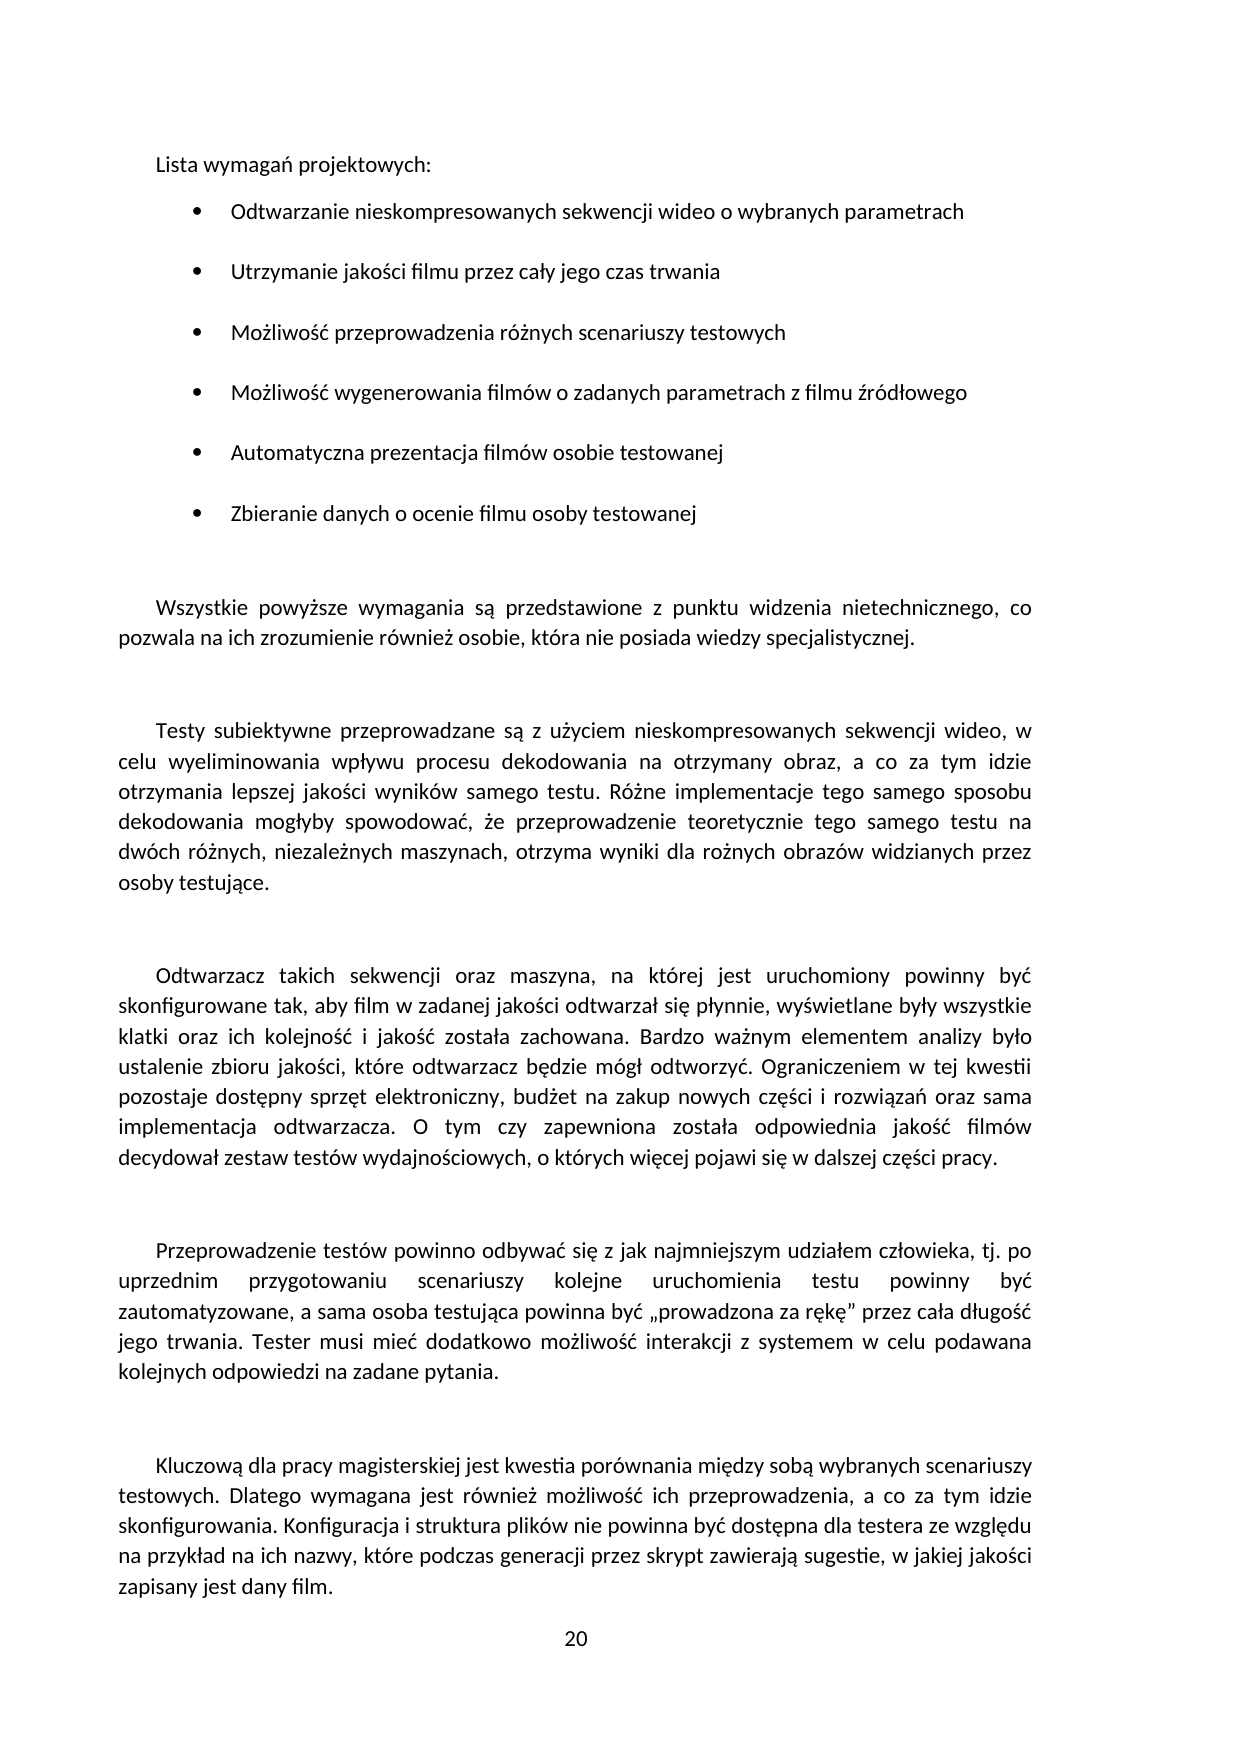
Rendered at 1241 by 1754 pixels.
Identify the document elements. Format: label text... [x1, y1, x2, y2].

text Przeprowadzenie testów powinno odbywać się z jak najmniejszym udziałem człowieka, tj. po uprzednim przygotowaniu scenariuszy kolejne uruchomienia testu powinny być zautomatyzowane, a sama osoba testująca powinna być „prowadzona za rękę” przez cała długość jego trwania. Tester musi mieć dodatkowo możliwość interakcji z systemem w celu podawana kolejnych odpowiedzi na zadane pytania. [118, 1236, 1033, 1385]
text Kluczową dla pracy magisterskiej jest kwestia porównania między sobą wybranych scenariuszy testowych. Dlatego wymagana jest również możliwość ich przeprowadzenia, a co za tym idzie skonfigurowania. Konfiguracja i struktura plików nie powinna być dostępna dla testera ze względu na przykład na ich nazwy, które podczas generacji przez skrypt zawierają sugestie, w jakiej jakości zapisany jest dany film. [118, 1451, 1033, 1600]
list Odtwarzanie nieskompresowanych sekwencji wideo o wybranych parametrach [193, 197, 1033, 225]
text Odtwarzacz takich sekwencji oraz maszyna, na której jest uruchomiony powinny być skonfigurowane tak, aby film w zadanej jakości odtwarzał się płynnie, wyświetlane były wszystkie klatki oraz ich kolejność i jakość została zachowana. Bardzo ważnym elementem analizy było ustalenie zbioru jakości, które odtwarzacz będzie mógł odtworzyć. Ograniczeniem w tej kwestii pozostaje dostępny sprzęt elektroniczny, budżet na zakup nowych części i rozwiązań oraz sama implementacja odtwarzacza. O tym czy zapewniona została odpowiednia jakość filmów decydował zestaw testów wydajnościowych, o których więcej pojawi się w dalszej części pracy. [118, 961, 1033, 1171]
text Wszystkie powyższe wymagania są przedstawione z punktu widzenia nietechnicznego, co pozwala na ich zrozumienie również osobie, która nie posiada wiedzy specjalistycznej. [118, 593, 1033, 651]
text Lista wymagań projektowych: [118, 150, 1033, 178]
list Zbieranie danych o ocenie filmu osoby testowanej [193, 499, 1033, 527]
list Możliwość przeprowadzenia różnych scenariuszy testowych [193, 318, 1033, 346]
list Możliwość wygenerowania filmów o zadanych parametrach z filmu źródłowego [193, 378, 1033, 406]
list Utrzymanie jakości filmu przez cały jego czas trwania [193, 257, 1033, 285]
text Testy subiektywne przeprowadzane są z użyciem nieskompresowanych sekwencji wideo, w celu wyeliminowania wpływu procesu dekodowania na otrzymany obraz, a co za tym idzie otrzymania lepszej jakości wyników samego testu. Różne implementacje tego samego sposobu dekodowania mogłyby spowodować, że przeprowadzenie teoretycznie tego samego testu na dwóch różnych, niezależnych maszynach, otrzyma wyniki dla rożnych obrazów widzianych przez osoby testujące. [118, 717, 1033, 896]
list Automatyczna prezentacja filmów osobie testowanej [193, 438, 1033, 467]
